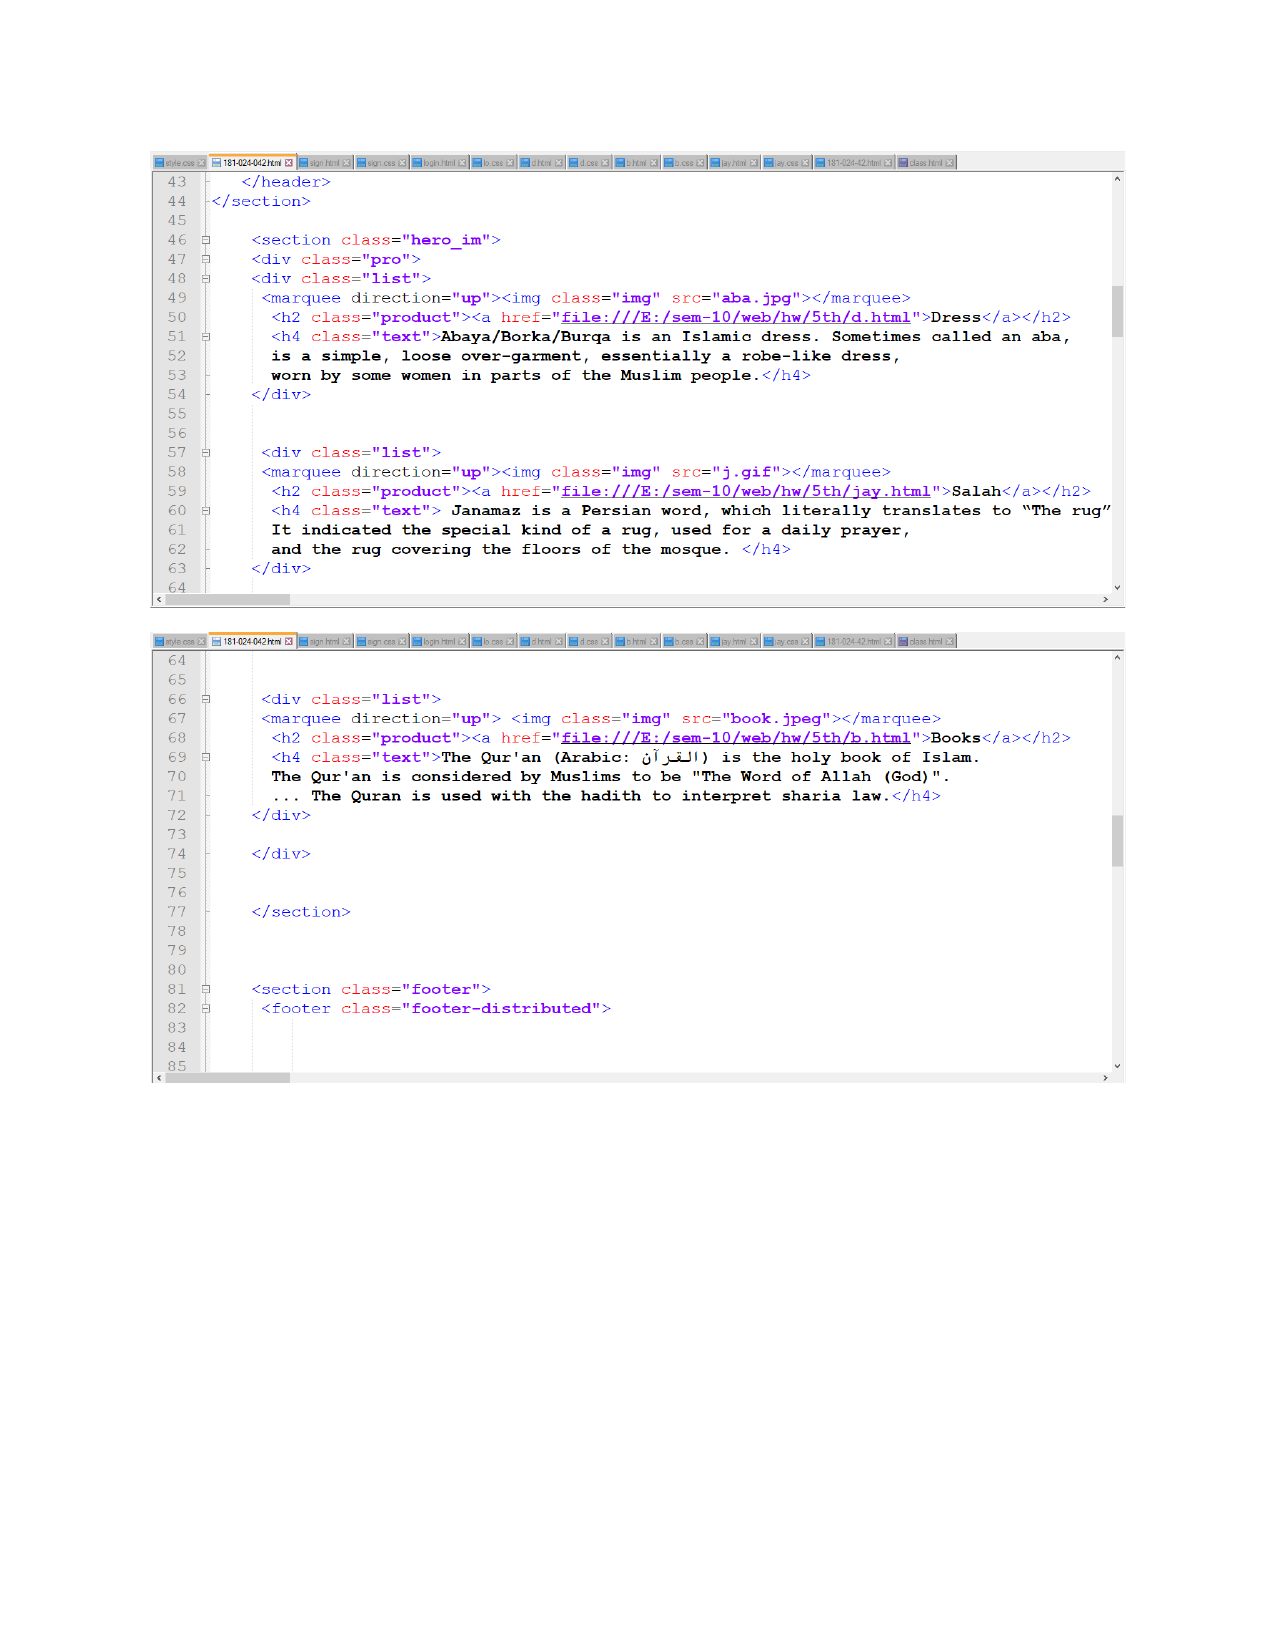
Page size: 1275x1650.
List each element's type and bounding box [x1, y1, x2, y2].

picture [150, 150, 1125, 608]
picture [150, 632, 1125, 1083]
